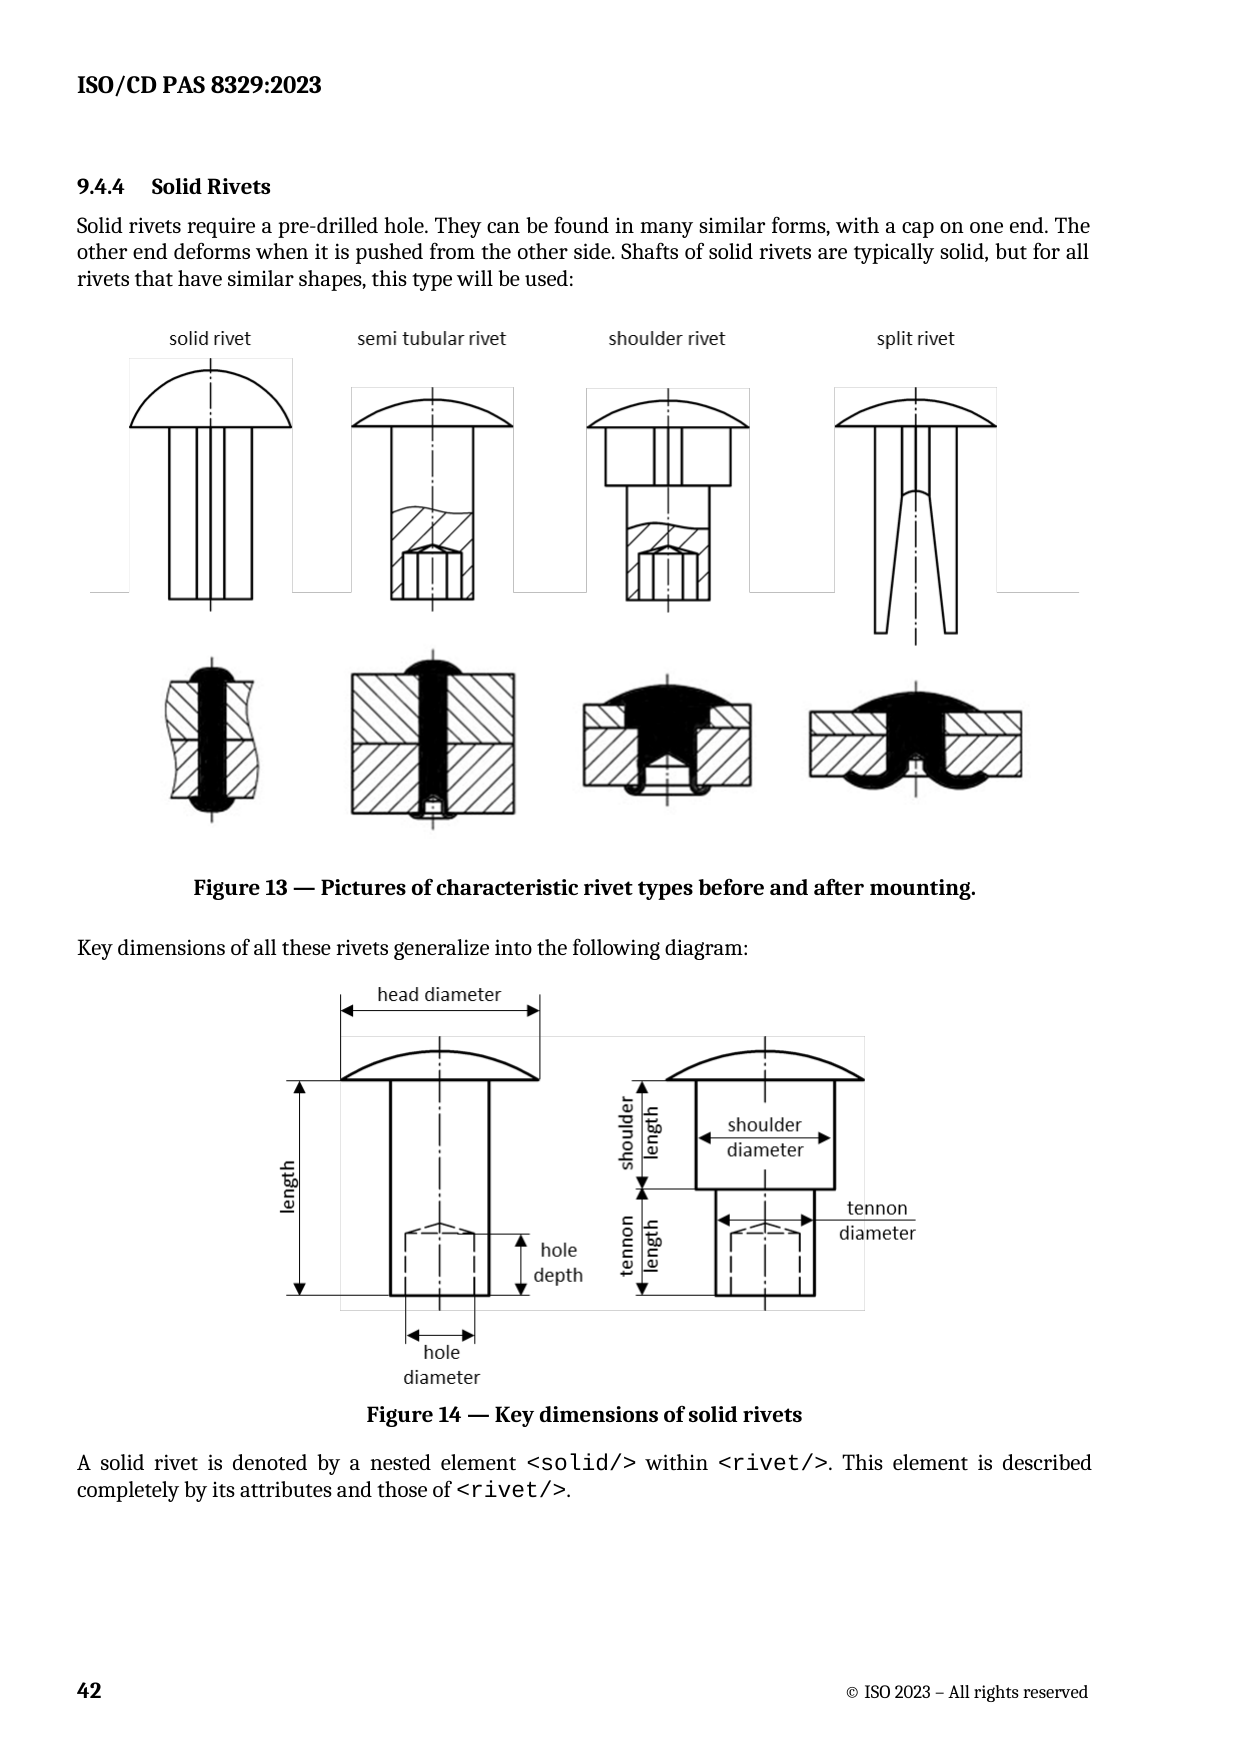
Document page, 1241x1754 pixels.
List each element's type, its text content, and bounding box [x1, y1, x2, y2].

text Key dimensions of all these rivets generalize into the following diagram: [77, 934, 1092, 961]
picture [266, 973, 933, 1403]
text A solid rivet is denoted by a nested element <solid/> within <rivet/>. This element is described completely by its attributes and those of <rivet/>. [77, 1449, 1092, 1504]
text Figure 14 — Key dimensions of solid rivets [77, 1402, 1092, 1429]
text Figure 13 — Pictures of characteristic rivet types before and after mounting. [77, 875, 1092, 901]
text Solid rivets require a pre-drilled hole. They can be found in many similar forms, with a cap on one end. The other end deforms when it is pushed from the other side. Shafts of solid rivets are typically solid, but for all rivets that have similar shapes, this type will be used: [77, 213, 1092, 292]
picture [90, 318, 1080, 863]
subtitle Solid Rivets [77, 174, 1092, 200]
